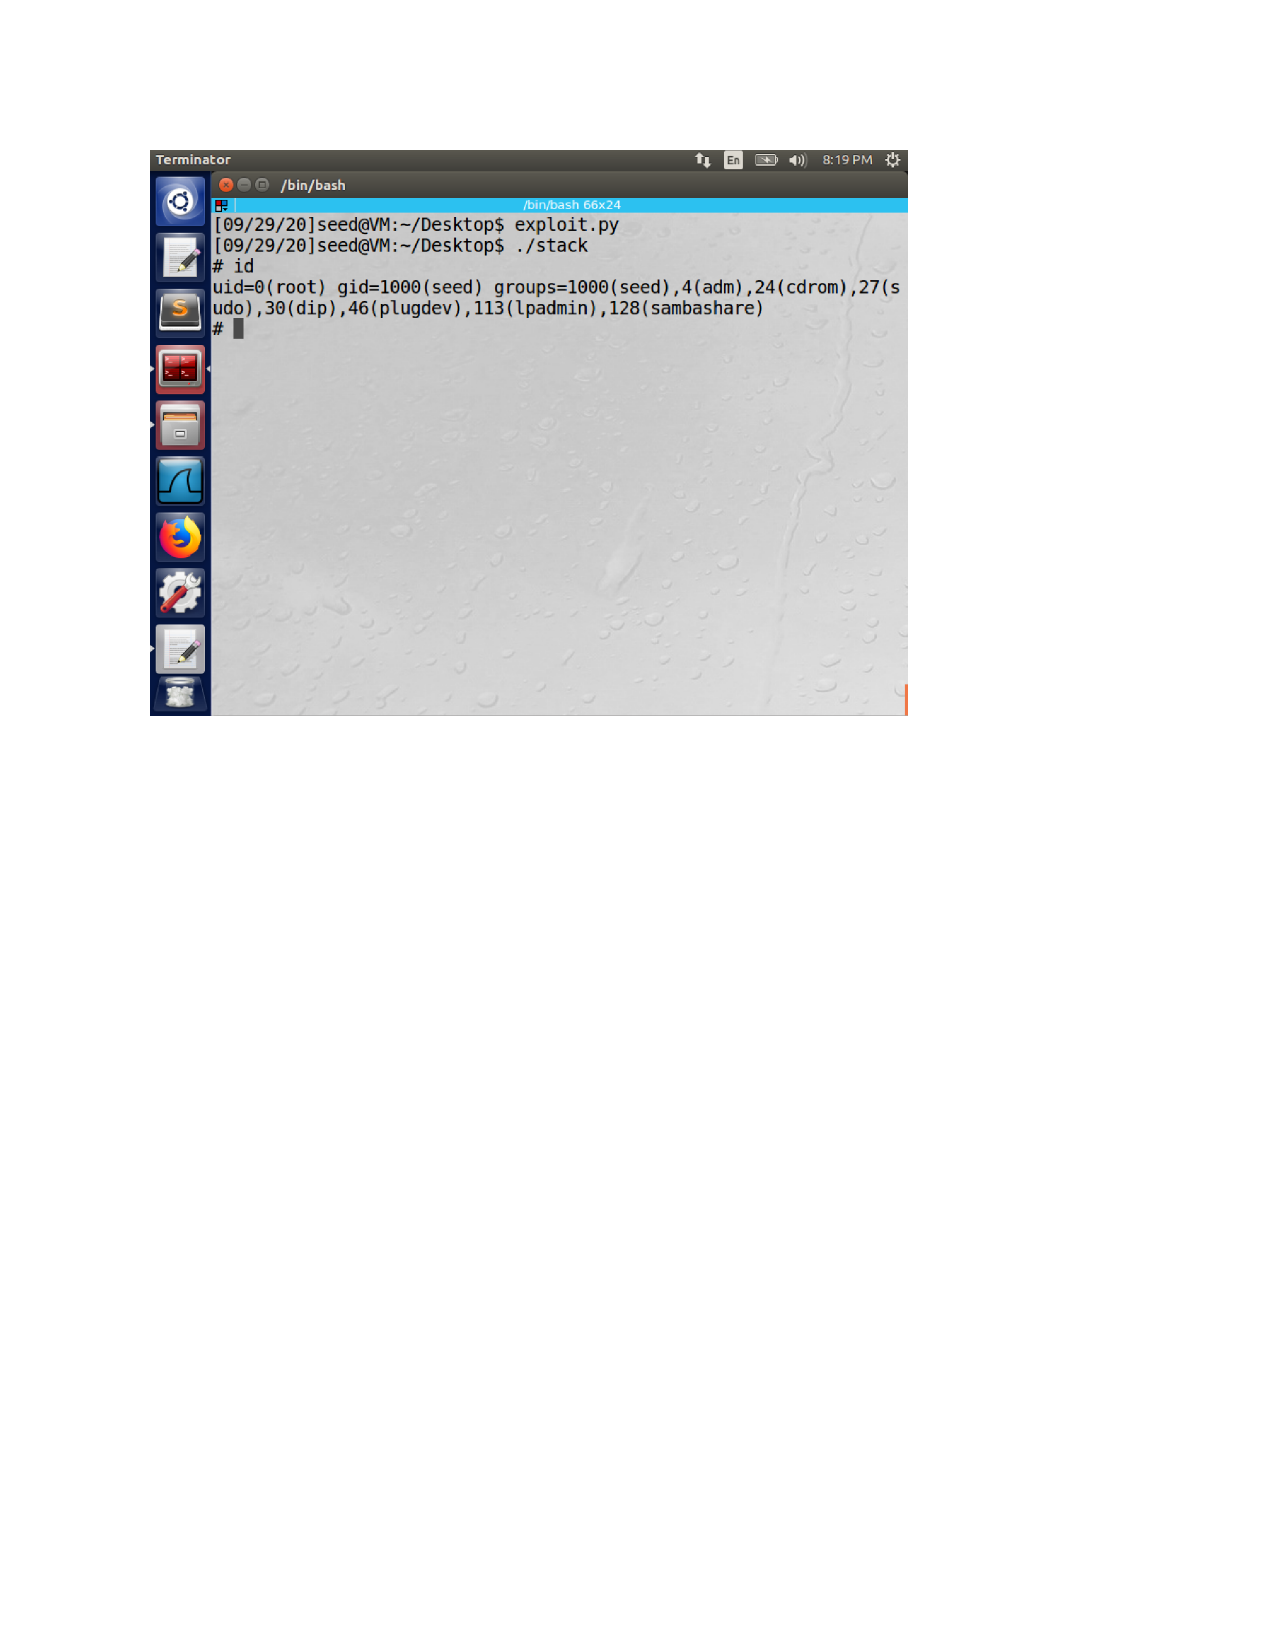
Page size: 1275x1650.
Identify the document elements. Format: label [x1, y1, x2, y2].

picture [150, 150, 908, 716]
